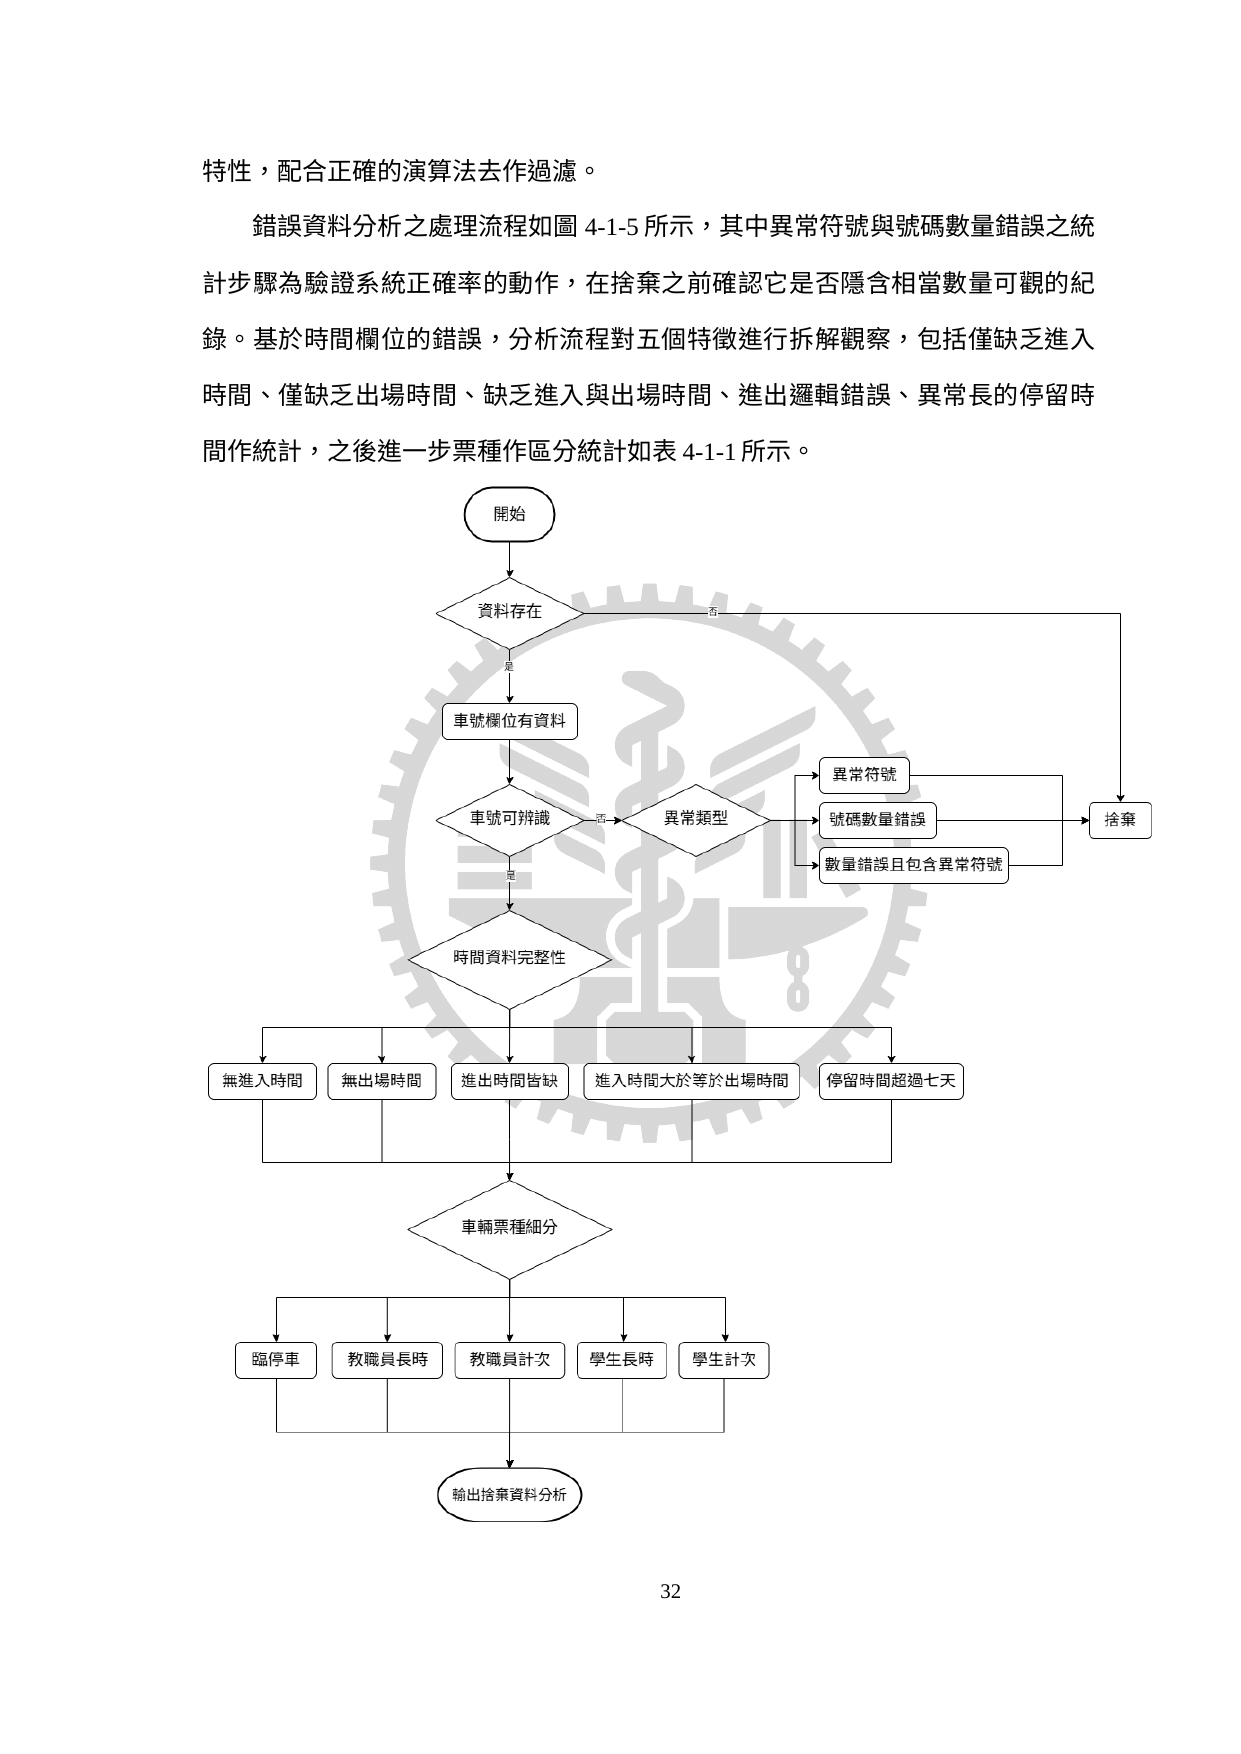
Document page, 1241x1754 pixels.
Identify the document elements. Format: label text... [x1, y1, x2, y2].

picture [208, 486, 1152, 1522]
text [202, 151, 1097, 188]
text 錯誤資料分析之處理流程如圖4-1-5所示，其中異常符號與號碼數量錯誤之統計步驟為驗證系統正確率的動作，在捨棄之前確認它是否隱含相當數量可觀的紀錄。基於時間欄位的錯誤，分析流程對五個特徵進行拆解觀察，包括僅缺乏進入時間、僅缺乏出場時間、缺乏進入與出場時間、進出邏輯錯誤、異常長的停留時間作統計，之後進一步票種作區分統計如表4-1-1所示。 [202, 206, 1097, 469]
